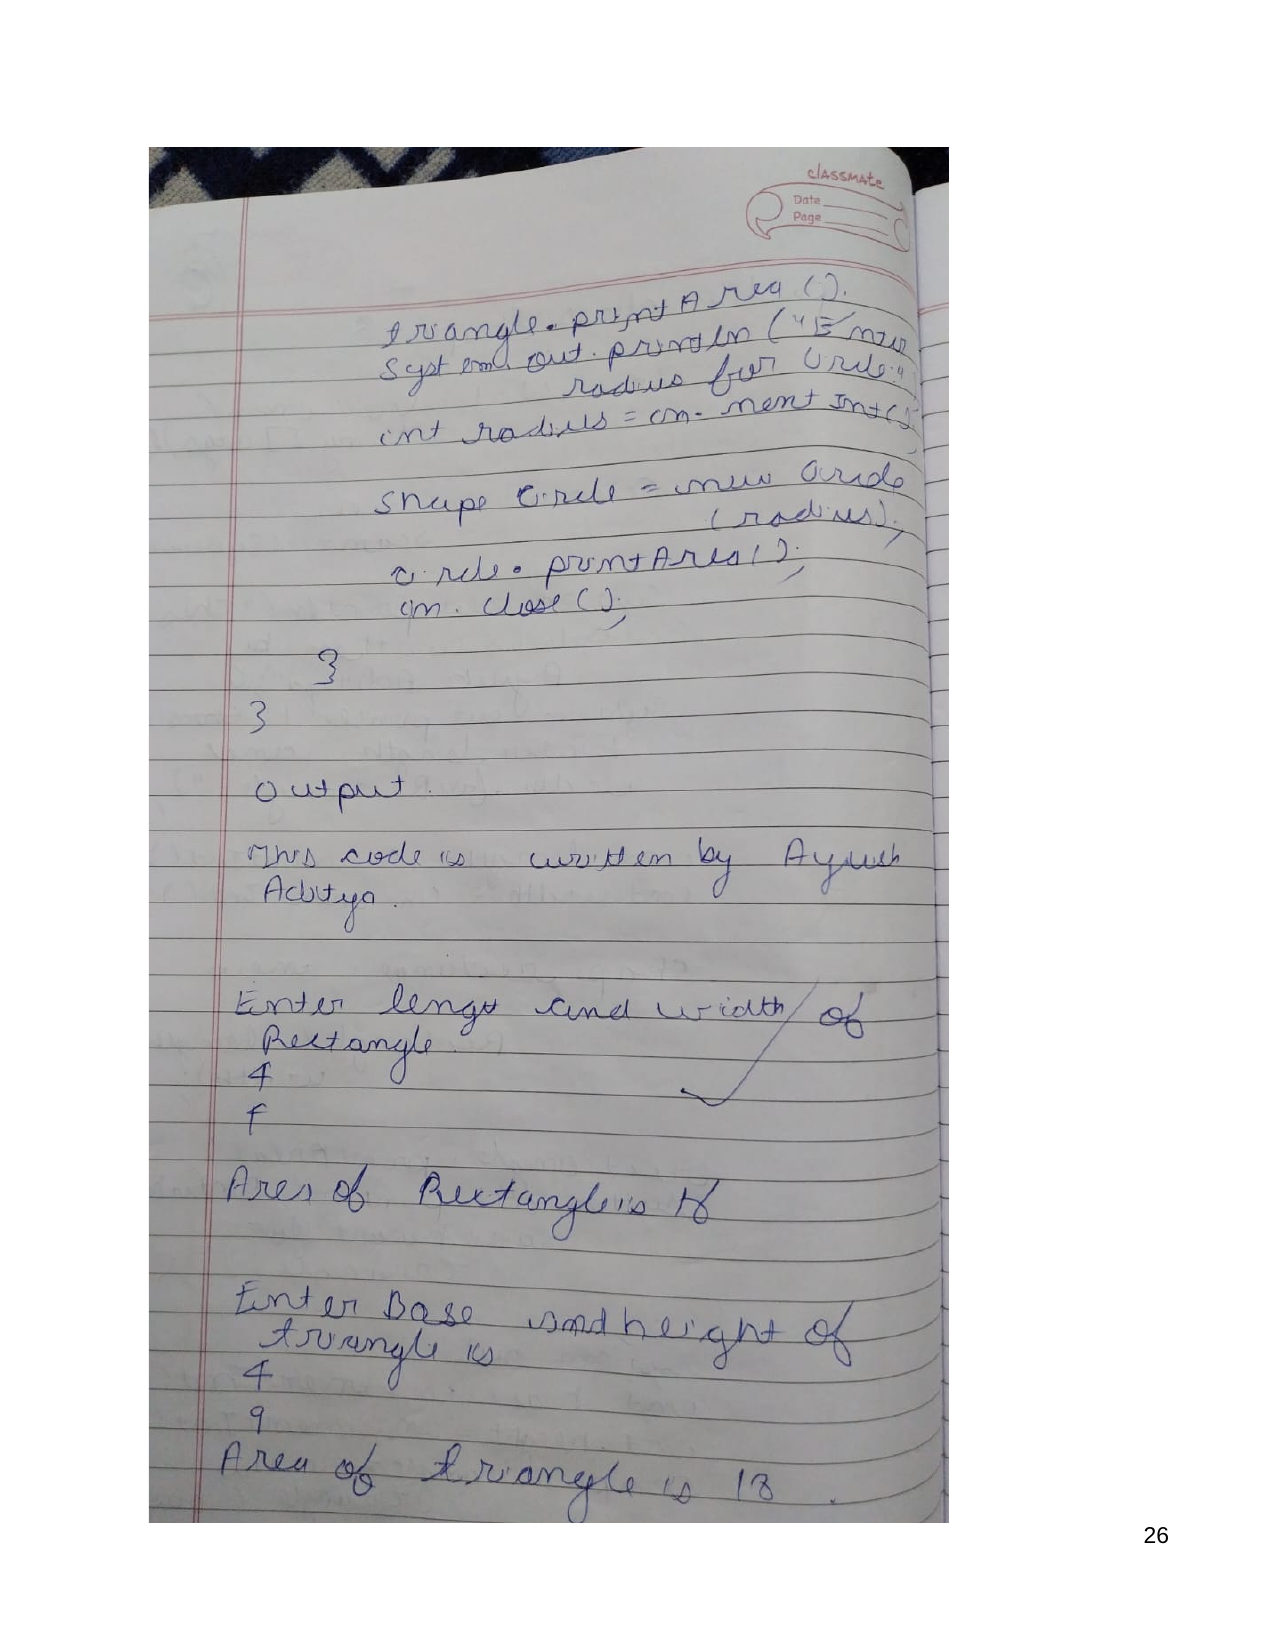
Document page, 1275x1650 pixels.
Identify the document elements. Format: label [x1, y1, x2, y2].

picture [148, 147, 949, 1523]
